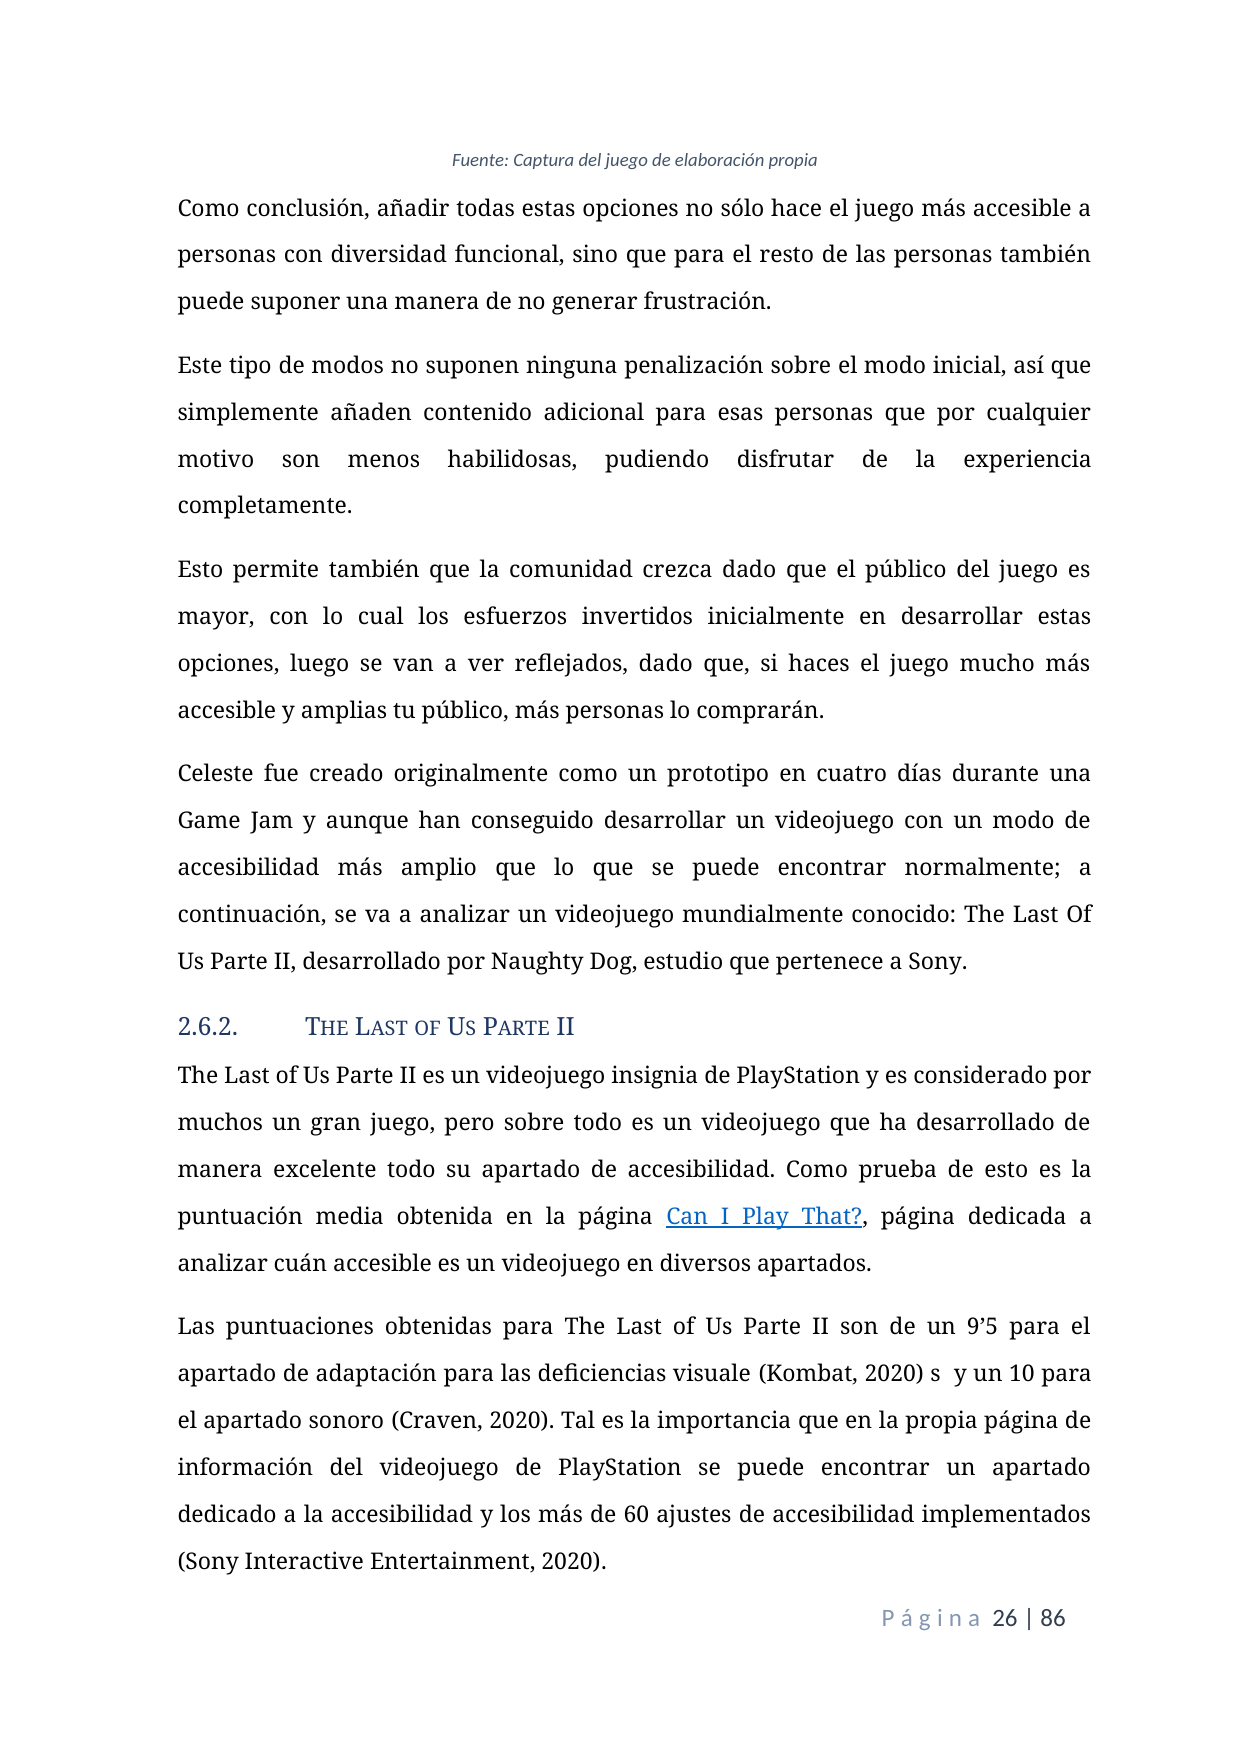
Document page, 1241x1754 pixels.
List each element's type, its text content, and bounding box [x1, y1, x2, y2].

text Fuente: Captura del juego de elaboración propia [177, 148, 1092, 171]
list The Last of Us Parte II [177, 1008, 1092, 1042]
text Las puntuaciones obtenidas para The Last of Us Parte II son de un 9’5 para el apartado de adaptación para las deficiencias visuale s y un 10 para el apartado sonoro . Tal es la importancia que en la propia página de información del videojuego de PlayStation se puede encontrar un apartado dedicado a la accesibilidad y los más de 60 ajustes de accesibilidad implementados. [177, 1310, 1092, 1576]
text The Last of Us Parte II es un videojuego insignia de PlayStation y es considerado por muchos un gran juego, pero sobre todo es un videojuego que ha desarrollado de manera excelente todo su apartado de accesibilidad. Como prueba de esto es la puntuación media obtenida en la página Can I Play That?, página dedicada a analizar cuán accesible es un videojuego en diversos apartados. [177, 1059, 1092, 1278]
text Celeste fue creado originalmente como un prototipo en cuatro días durante una Game Jam y aunque han conseguido desarrollar un videojuego con un modo de accesibilidad más amplio que lo que se puede encontrar normalmente; a continuación, se va a analizar un videojuego mundialmente conocido: The Last Of Us Parte II, desarrollado por Naughty Dog, estudio que pertenece a Sony. [177, 757, 1092, 976]
text Como conclusión, añadir todas estas opciones no sólo hace el juego más accesible a personas con diversidad funcional, sino que para el resto de las personas también puede suponer una manera de no generar frustración. [177, 191, 1092, 316]
text Este tipo de modos no suponen ninguna penalización sobre el modo inicial, así que simplemente añaden contenido adicional para esas personas que por cualquier motivo son menos habilidosas, pudiendo disfrutar de la experiencia completamente. [177, 349, 1092, 521]
text Esto permite también que la comunidad crezca dado que el público del juego es mayor, con lo cual los esfuerzos invertidos inicialmente en desarrollar estas opciones, luego se van a ver reflejados, dado que, si haces el juego mucho más accesible y amplias tu público, más personas lo comprarán. [177, 553, 1092, 725]
